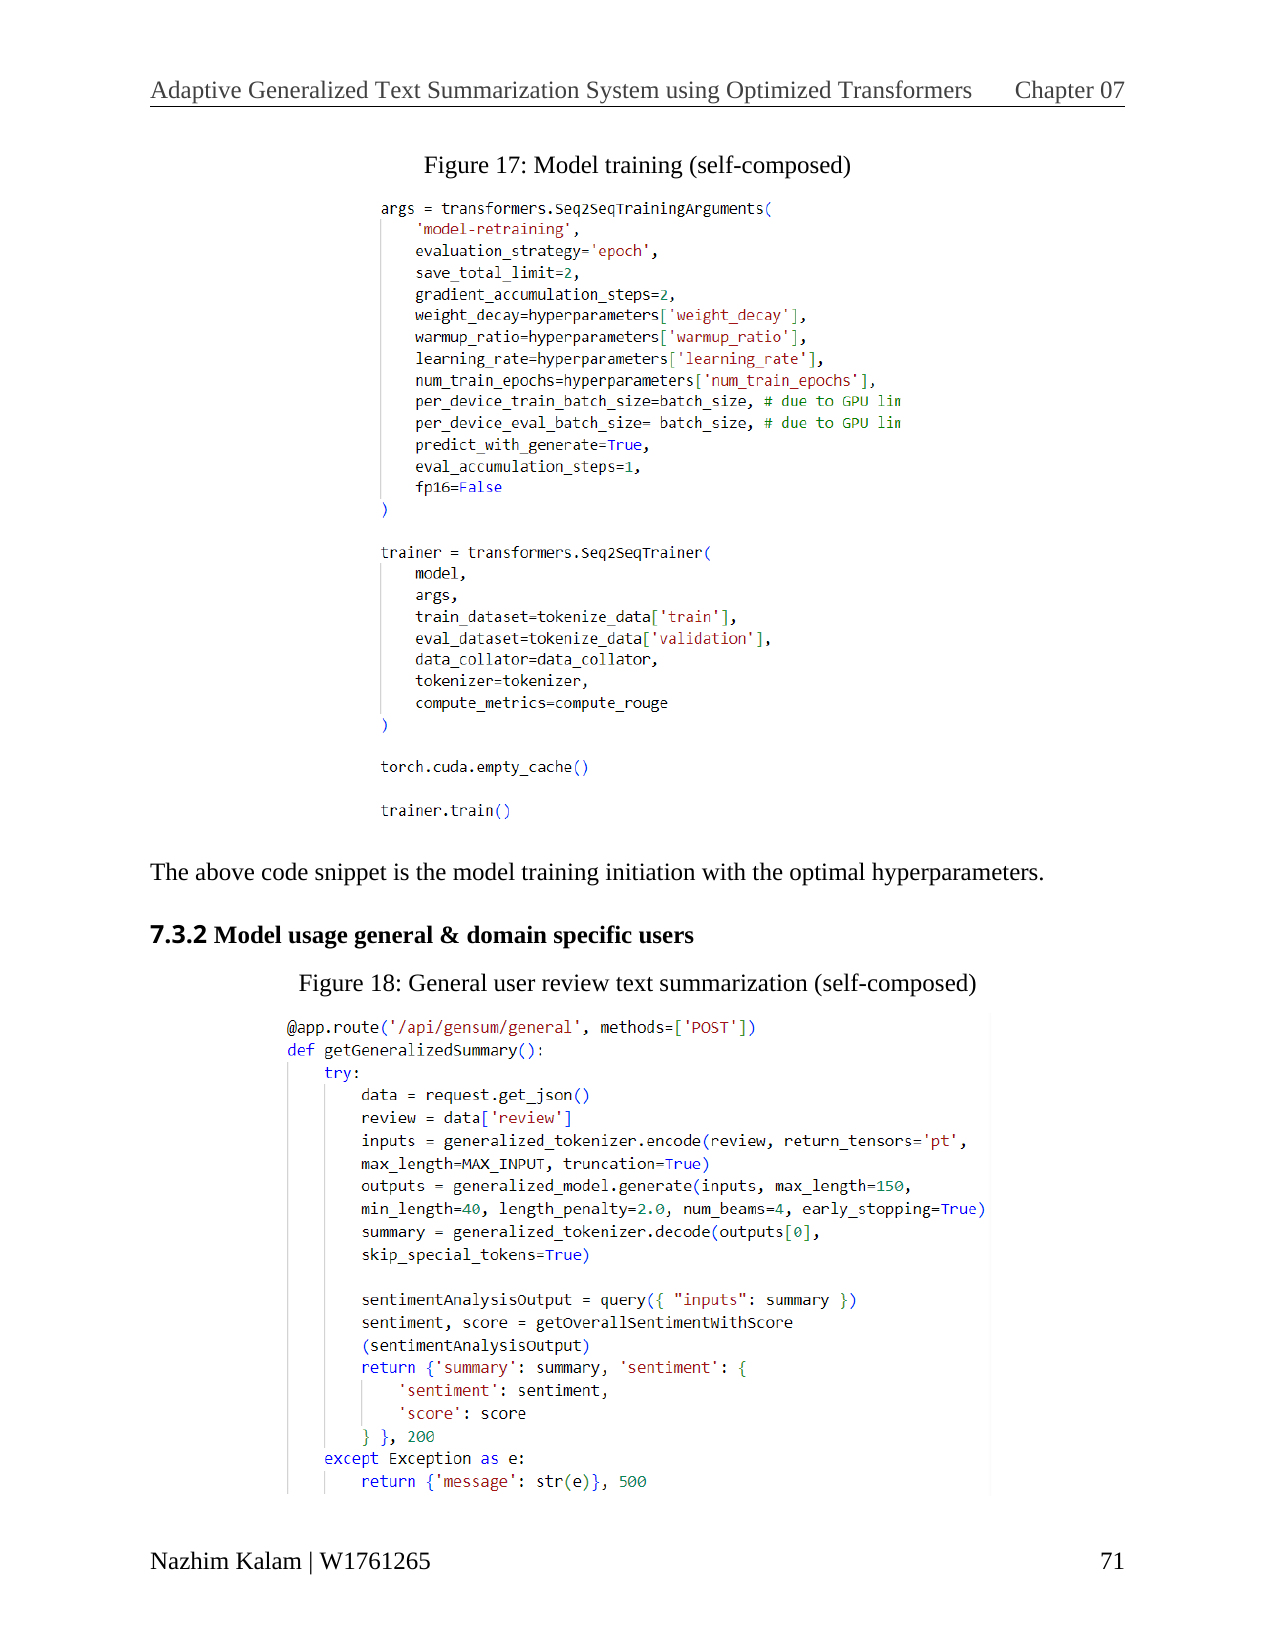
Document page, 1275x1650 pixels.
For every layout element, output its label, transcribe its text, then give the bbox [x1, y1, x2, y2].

picture [283, 1013, 992, 1496]
picture [374, 195, 901, 827]
text Figure 18: General user review text summarization (self-composed) [150, 968, 1125, 996]
text The above code snippet is the model training initiation with the optimal hyperparameters. [150, 857, 1125, 886]
subtitle 7.3.2 Model usage general & domain specific users [150, 917, 1125, 951]
text Figure 17: Model training (self-composed) [150, 150, 1125, 179]
